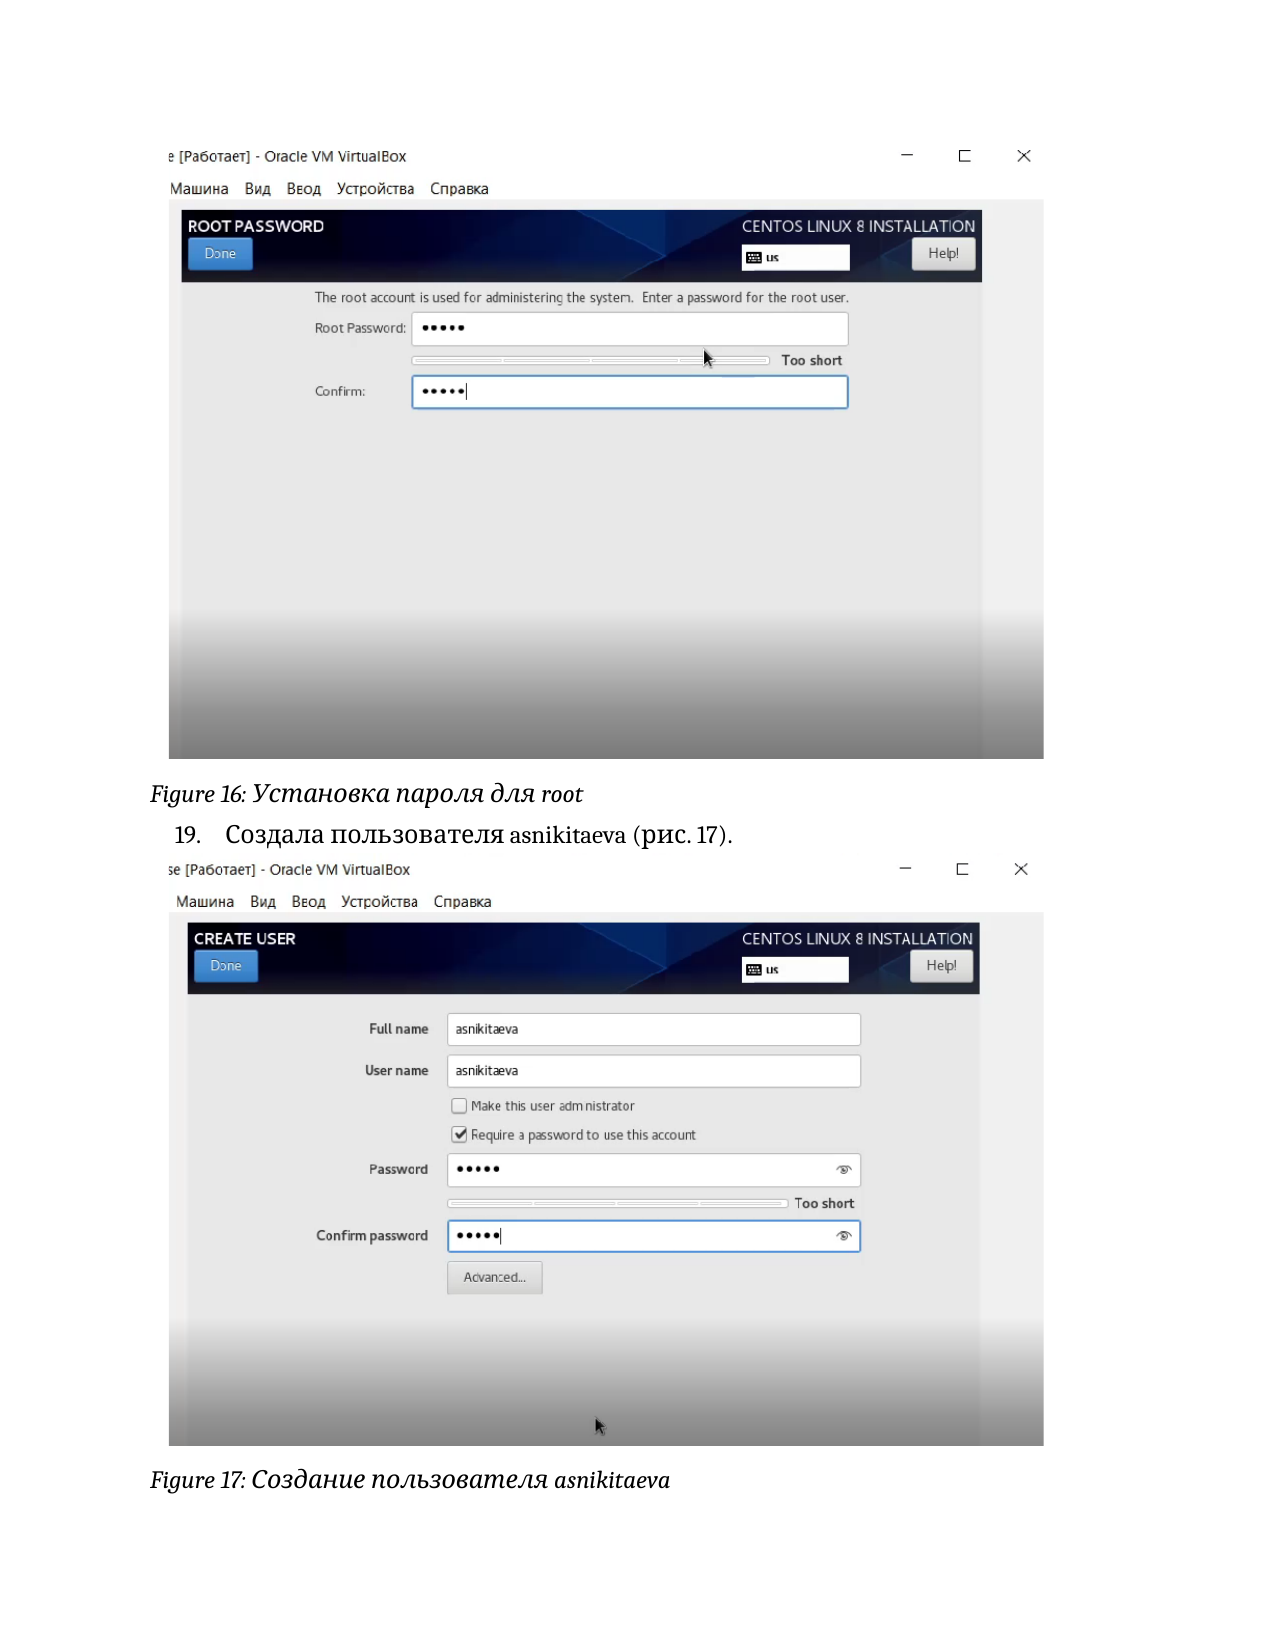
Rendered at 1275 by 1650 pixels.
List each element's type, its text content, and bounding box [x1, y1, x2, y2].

text Figure 17: Создание пользователя asnikitaeva [150, 1466, 1125, 1495]
picture [168, 853, 1044, 1446]
picture [168, 150, 1044, 759]
list Создала пользователя asnikitaeva (рис. 17). [175, 821, 1125, 850]
text Figure 16: Установка пароля для root [150, 780, 1125, 808]
